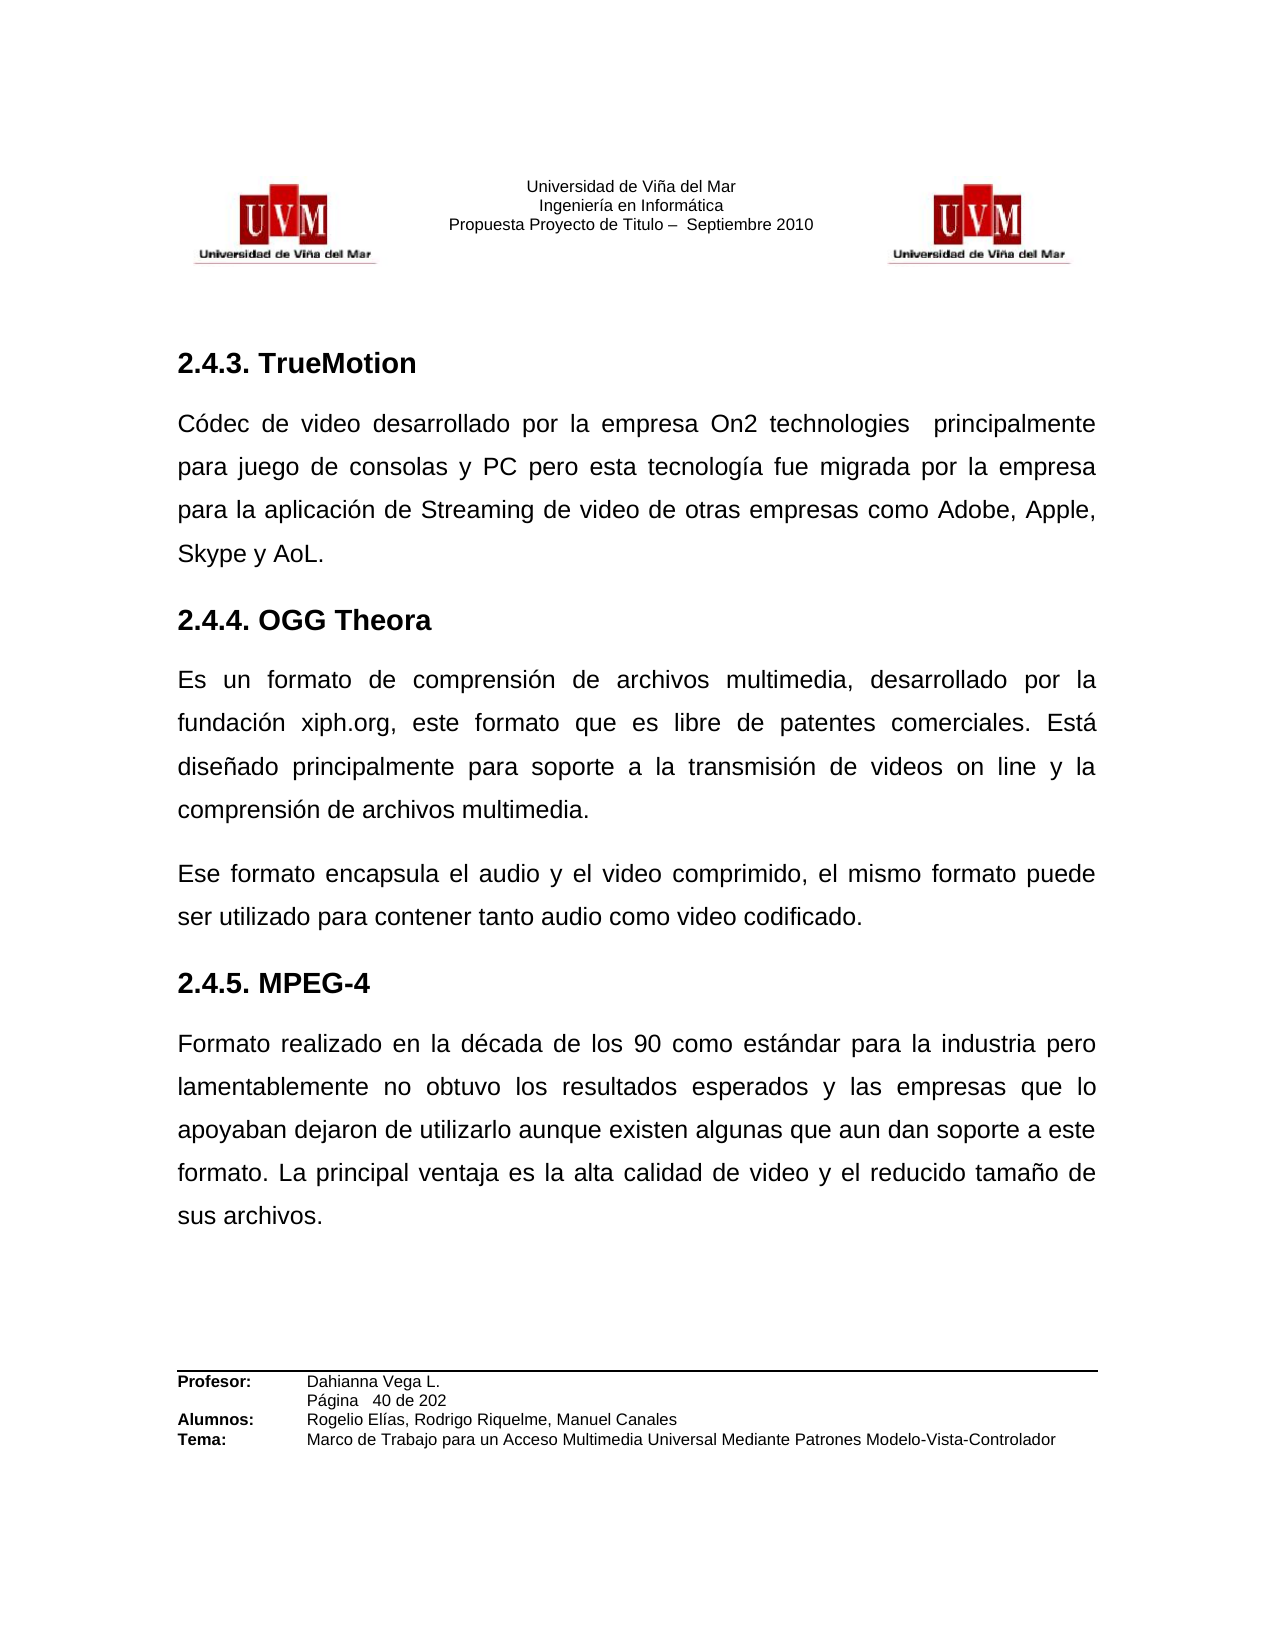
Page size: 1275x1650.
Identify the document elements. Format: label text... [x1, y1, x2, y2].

subtitle 2.4.5. MPEG-4 [177, 966, 1098, 999]
text Es un formato de comprensión de archivos multimedia, desarrollado por la fundación xiph.org, este formato que es libre de patentes comerciales. Está diseñado principalmente para soporte a la transmisión de videos on line y la comprensión de archivos multimedia. [177, 665, 1098, 823]
text Formato realizado en la década de los 90 como estándar para la industria pero lamentablemente no obtuvo los resultados esperados y las empresas que lo apoyaban dejaron de utilizarlo aunque existen algunas que aun dan soporte a este formato. La principal ventaja es la alta calidad de video y el reducido tamaño de sus archivos. [177, 1028, 1098, 1230]
subtitle 2.4.3. TrueMotion [177, 346, 1098, 380]
subtitle 2.4.4. OGG Theora [177, 602, 1098, 636]
picture [871, 176, 1084, 267]
text Códec de video desarrollado por la empresa On2 technologies principalmente para juego de consolas y PC pero esta tecnología fue migrada por la empresa para la aplicación de Streaming de video de otras empresas como Adobe, Apple, Skype y AoL. [177, 409, 1098, 567]
text Ese formato encapsula el audio y el video comprimido, el mismo formato puede ser utilizado para contener tanto audio como video codificado. [177, 859, 1098, 931]
picture [177, 176, 390, 267]
